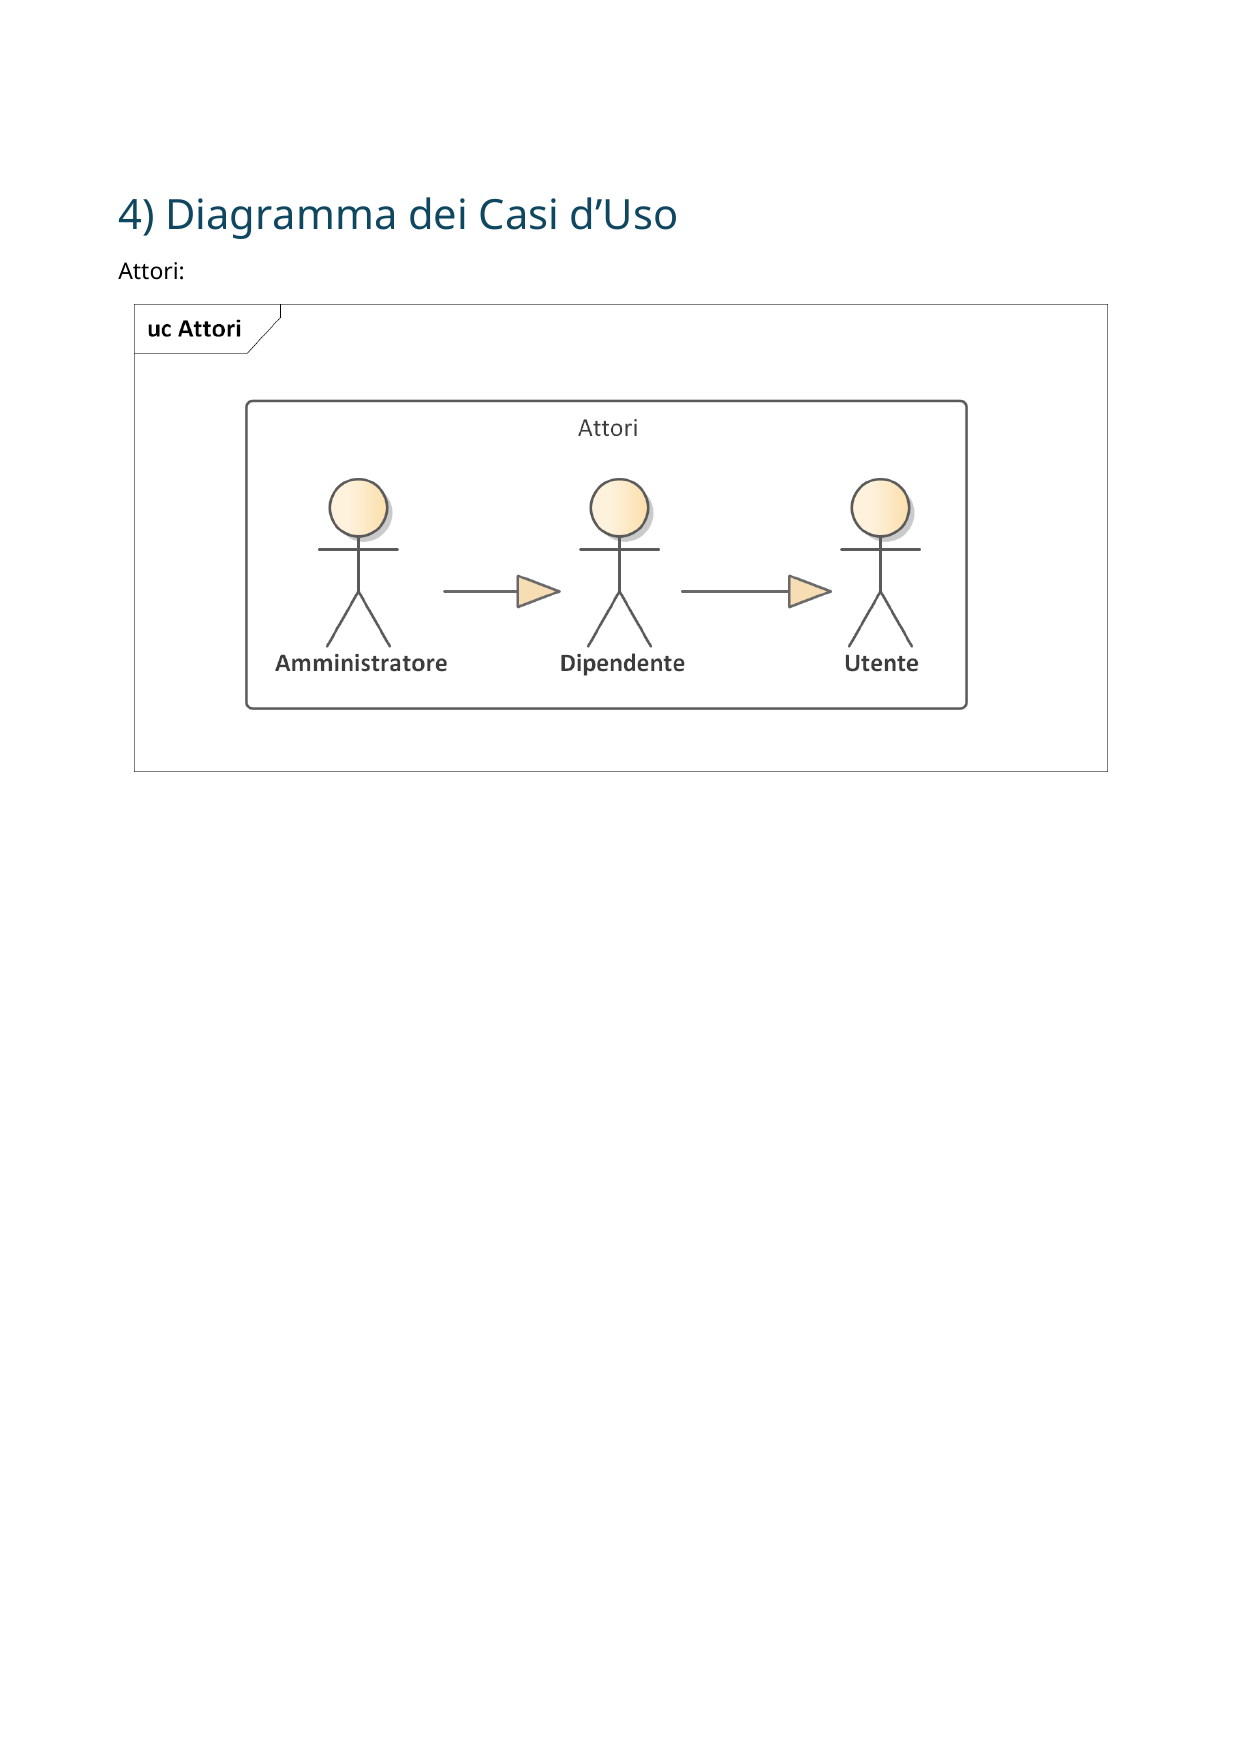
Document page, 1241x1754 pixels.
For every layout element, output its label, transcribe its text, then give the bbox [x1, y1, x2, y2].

text Attori: [118, 255, 1122, 288]
picture [118, 288, 1123, 787]
subtitle 4) Diagramma dei Casi d’Uso [118, 185, 1122, 242]
